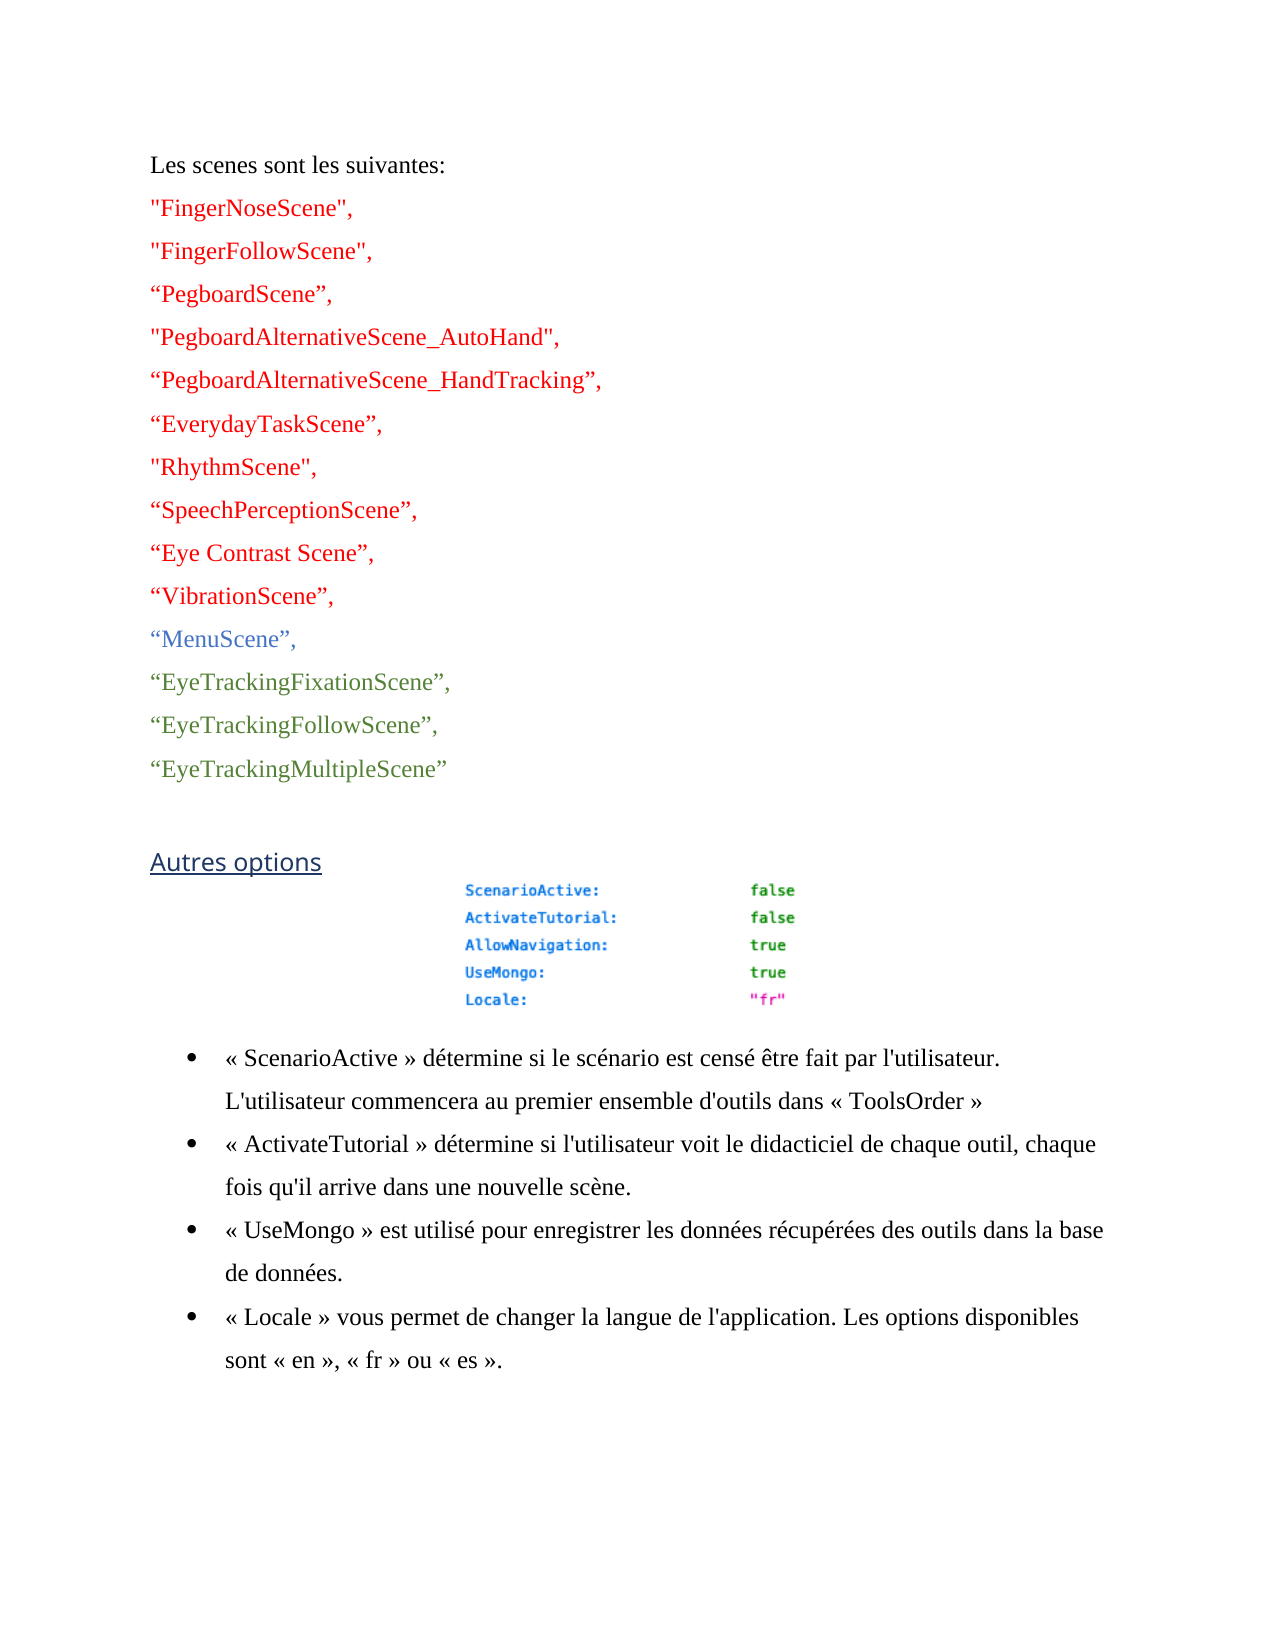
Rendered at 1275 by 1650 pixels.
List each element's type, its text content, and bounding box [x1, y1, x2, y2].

text “EyeTrackingFollowScene”, [150, 711, 1125, 739]
text “EyeTrackingMultipleScene” [150, 754, 1125, 782]
text "RhythmScene", [150, 452, 1125, 481]
text "FingerNoseScene", [150, 193, 1125, 222]
text "FingerFollowScene", [150, 236, 1125, 265]
text "PegboardAlternativeScene_AutoHand", [150, 322, 1125, 351]
text “EverydayTaskScene”, [150, 409, 1125, 437]
list « ActivateTutorial » détermine si l'utilisateur voit le didacticiel de chaque outil, chaque fois qu'il arrive dans une nouvelle scène. [187, 1129, 1125, 1201]
list « Locale » vous permet de changer la langue de l'application. Les options disponibles sont « en », « fr » ou « es ». [187, 1302, 1125, 1373]
list « UseMongo » est utilisé pour enregistrer les données récupérées des outils dans la base de données. [187, 1215, 1125, 1287]
text “PegboardScene”, [150, 279, 1125, 308]
text “Eye Contrast Scene”, [150, 538, 1125, 567]
list « ScenarioActive » détermine si le scénario est censé être fait par l'utilisateur. L'utilisateur commencera au premier ensemble d'outils dans « ToolsOrder » [187, 895, 1125, 1115]
picture [442, 878, 814, 1012]
text “SpeechPerceptionScene”, [150, 495, 1125, 524]
text “EyeTrackingFixationScene”, [150, 667, 1125, 696]
text Les scenes sont les suivantes: [150, 150, 1125, 179]
text “MenuScene”, [150, 624, 1125, 653]
text “VibrationScene”, [150, 581, 1125, 610]
subtitle Autres options [150, 844, 1125, 878]
text “PegboardAlternativeScene_HandTracking”, [150, 366, 1125, 394]
